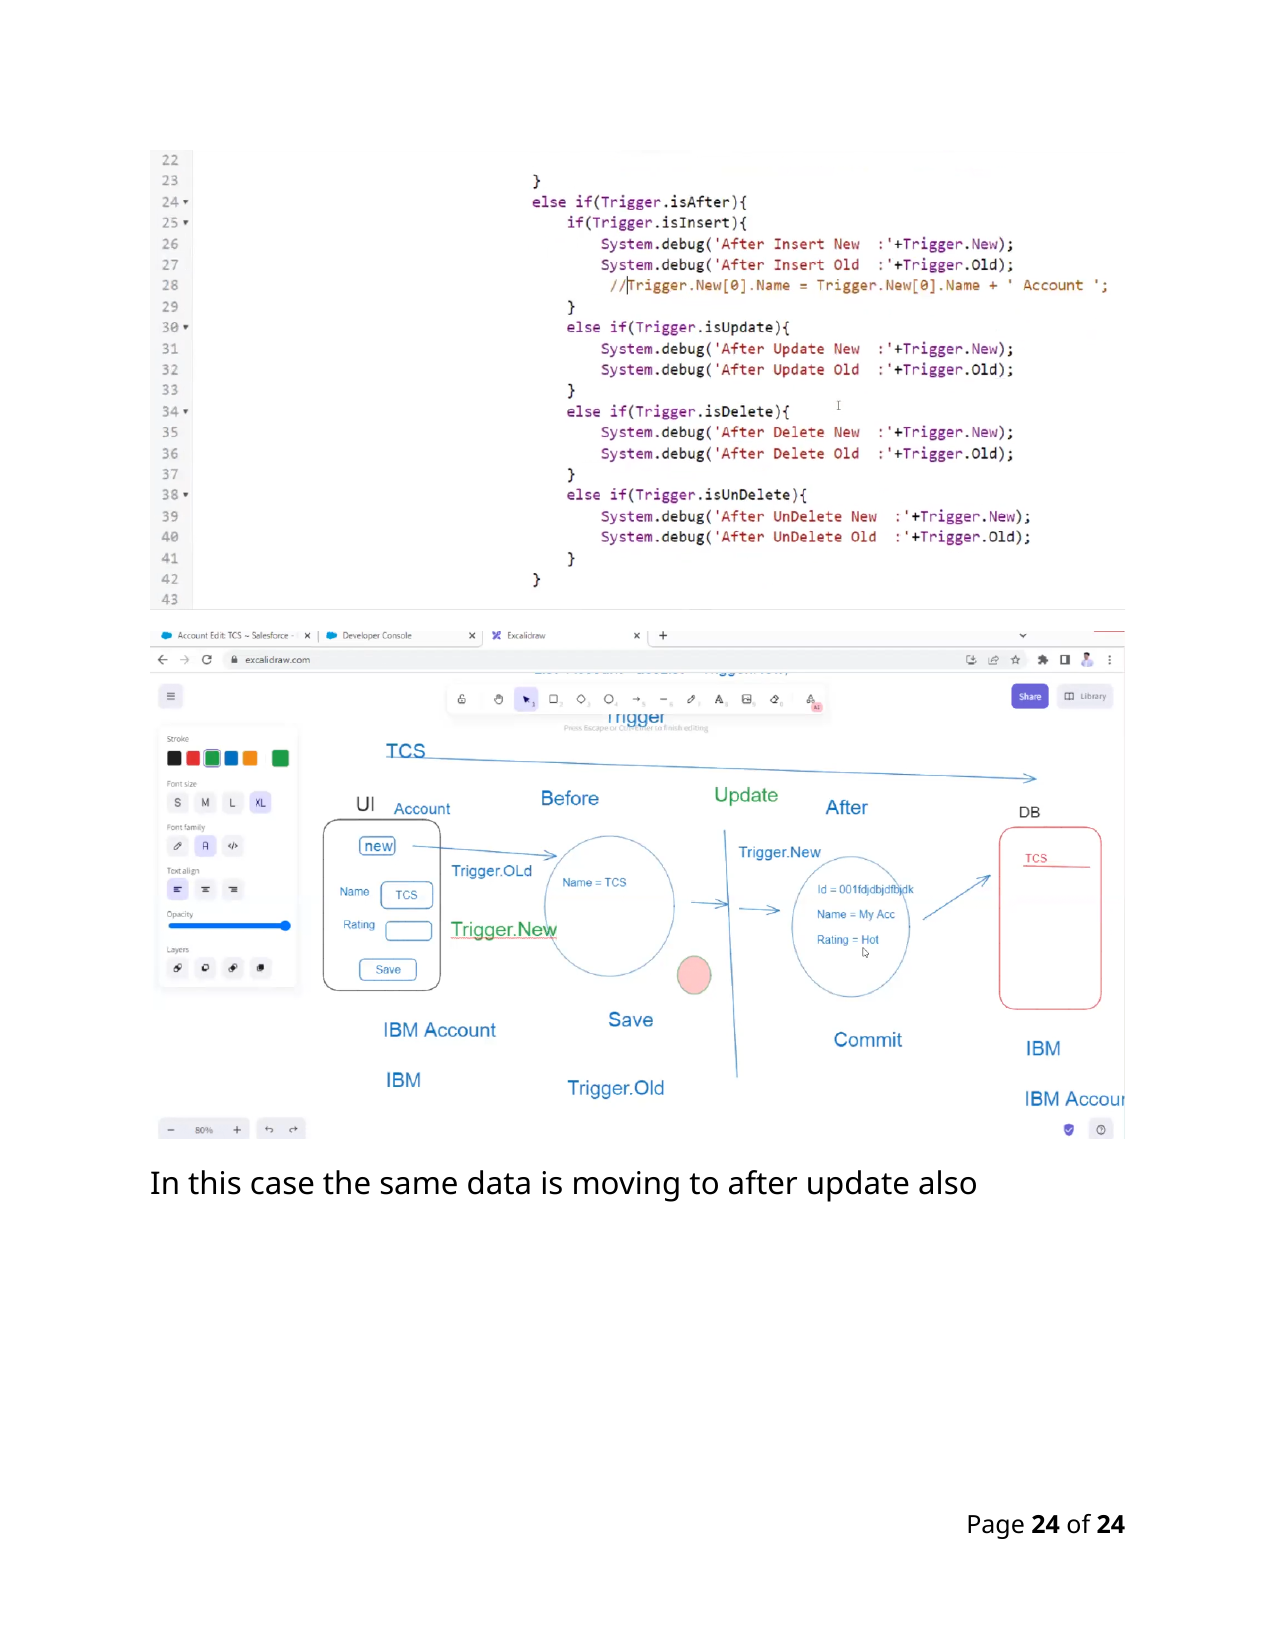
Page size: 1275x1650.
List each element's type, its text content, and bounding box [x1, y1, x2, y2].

text In this case the same data is moving to after update also [150, 1161, 1125, 1203]
picture [150, 150, 1125, 610]
picture [150, 631, 1125, 1139]
